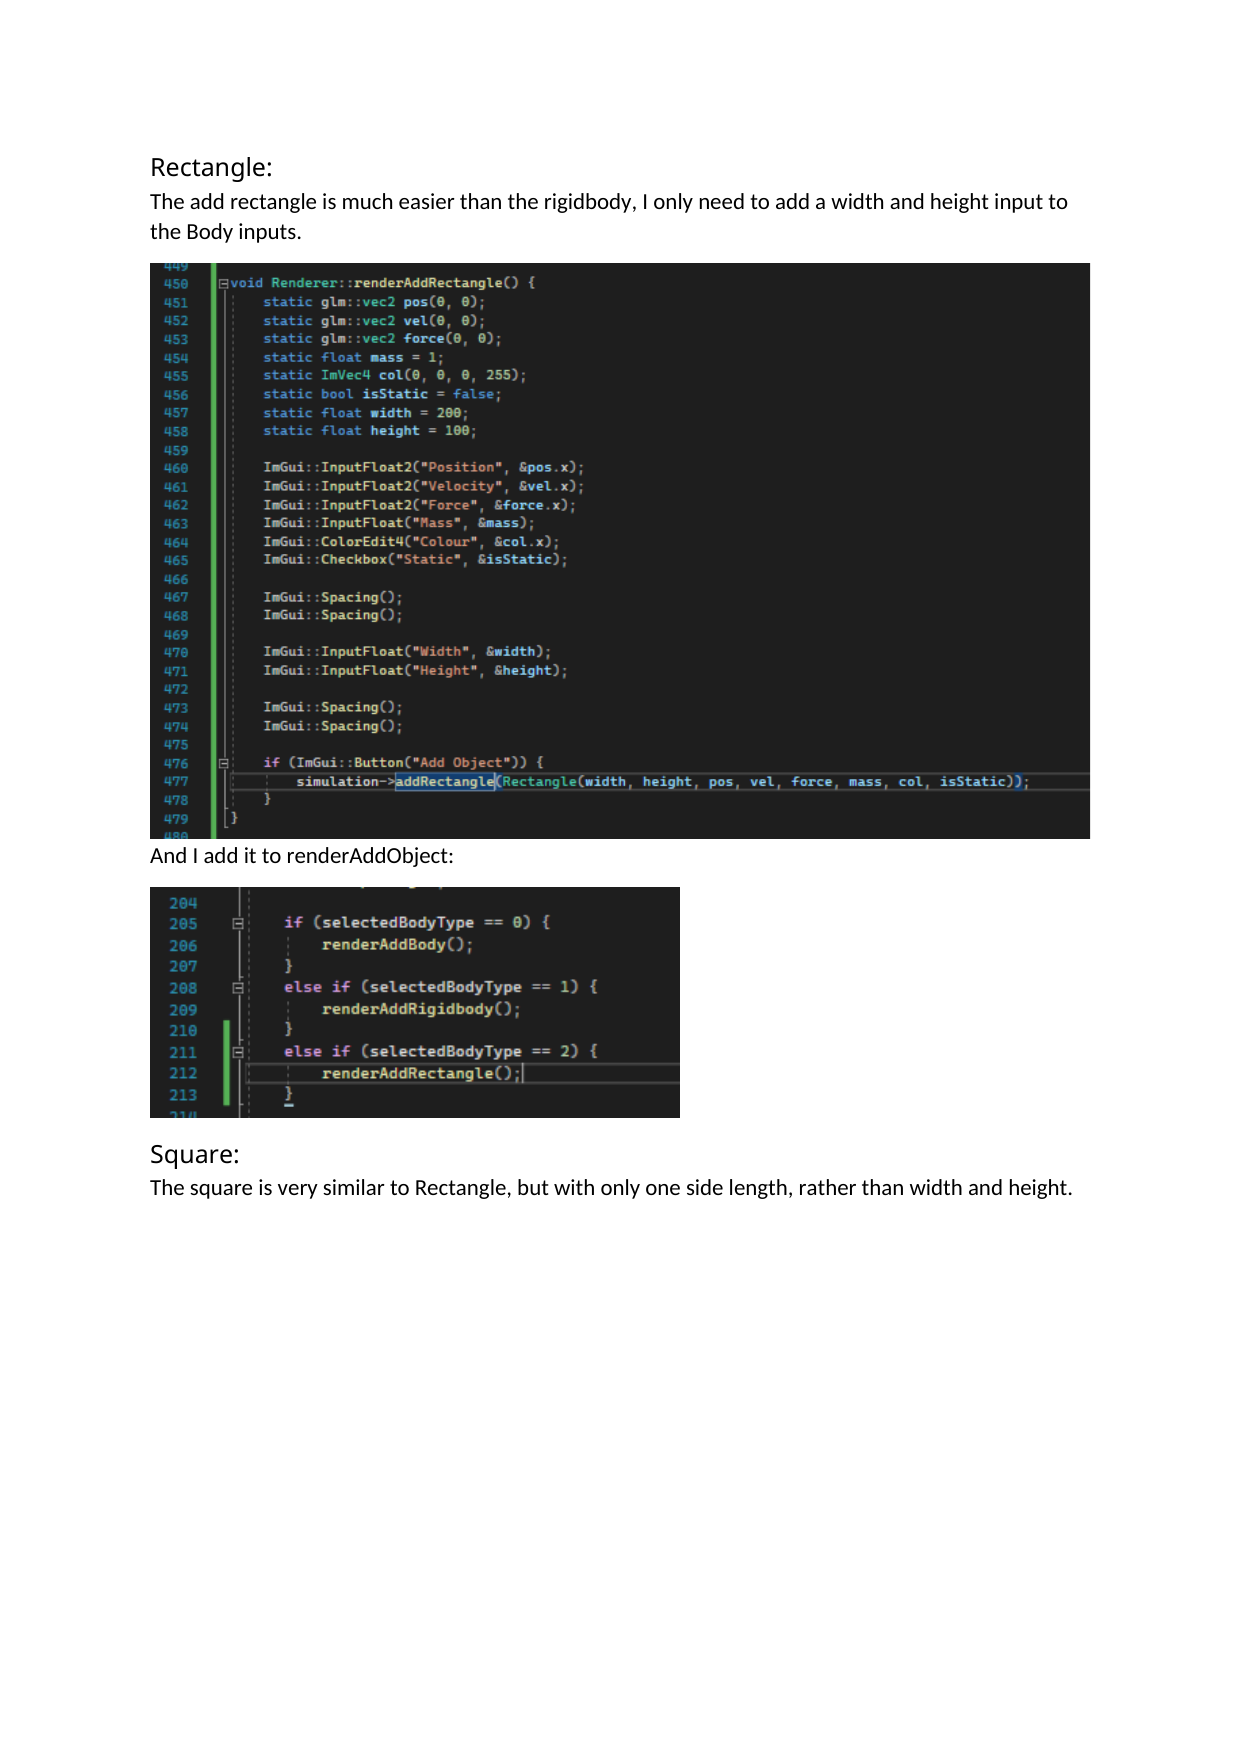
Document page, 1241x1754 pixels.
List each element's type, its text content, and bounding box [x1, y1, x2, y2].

text And I add it to renderAddObject: [150, 839, 1090, 869]
picture [150, 263, 1091, 839]
picture [150, 887, 680, 1118]
subtitle Square: [150, 1136, 1090, 1170]
text The square is very similar to Rectangle, but with only one side length, rather than width and height. [150, 1173, 1090, 1201]
subtitle Rectangle: [150, 150, 1090, 184]
text The add rectangle is much easier than the rigidbody, I only need to add a width and height input to the Body inputs. [150, 187, 1090, 245]
